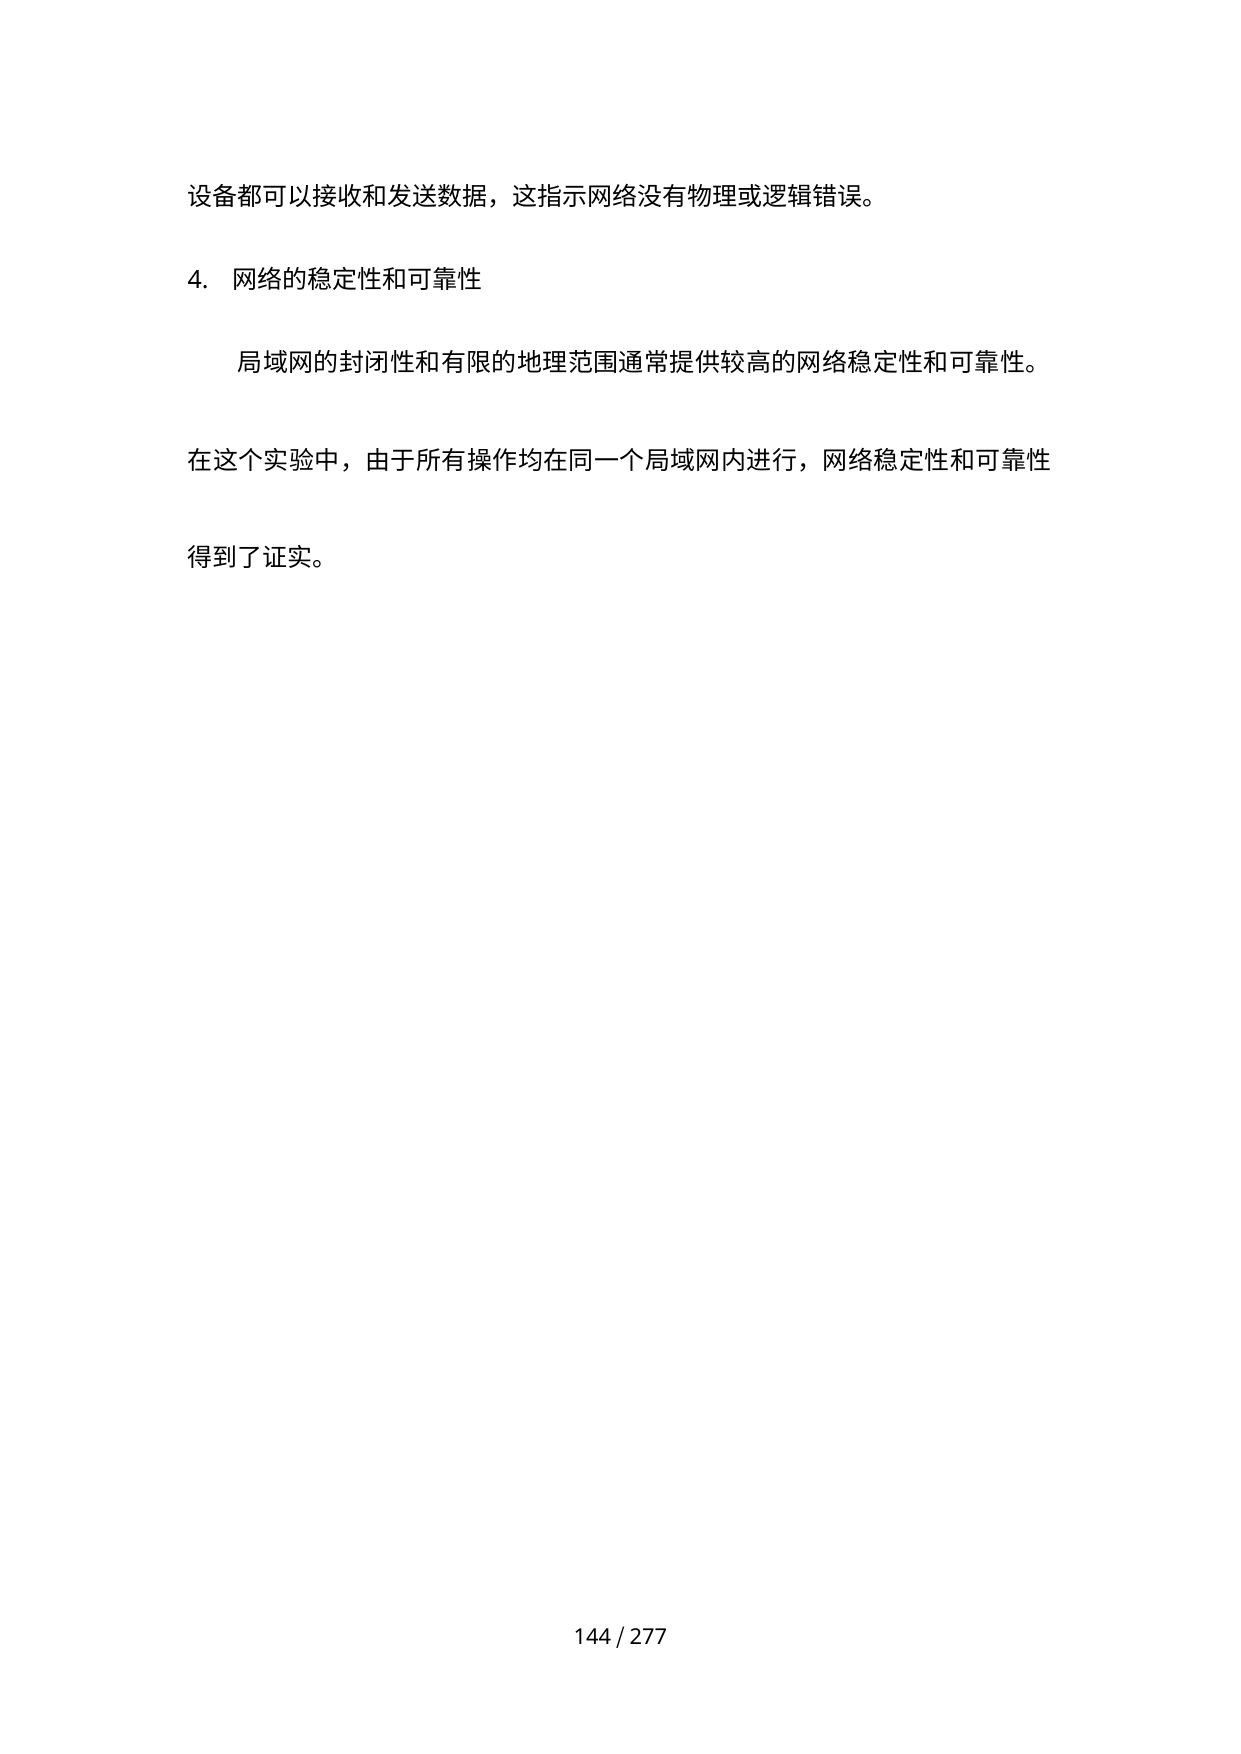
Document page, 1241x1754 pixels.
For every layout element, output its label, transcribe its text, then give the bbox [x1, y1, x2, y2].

list 网络的稳定性和可靠性 [187, 245, 1053, 310]
text 局域网的封闭性和有限的地理范围通常提供较高的网络稳定性和可靠性。在这个实验中，由于所有操作均在同一个局域网内进行，网络稳定性和可靠性得到了证实。 [187, 328, 1053, 588]
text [187, 162, 1053, 227]
